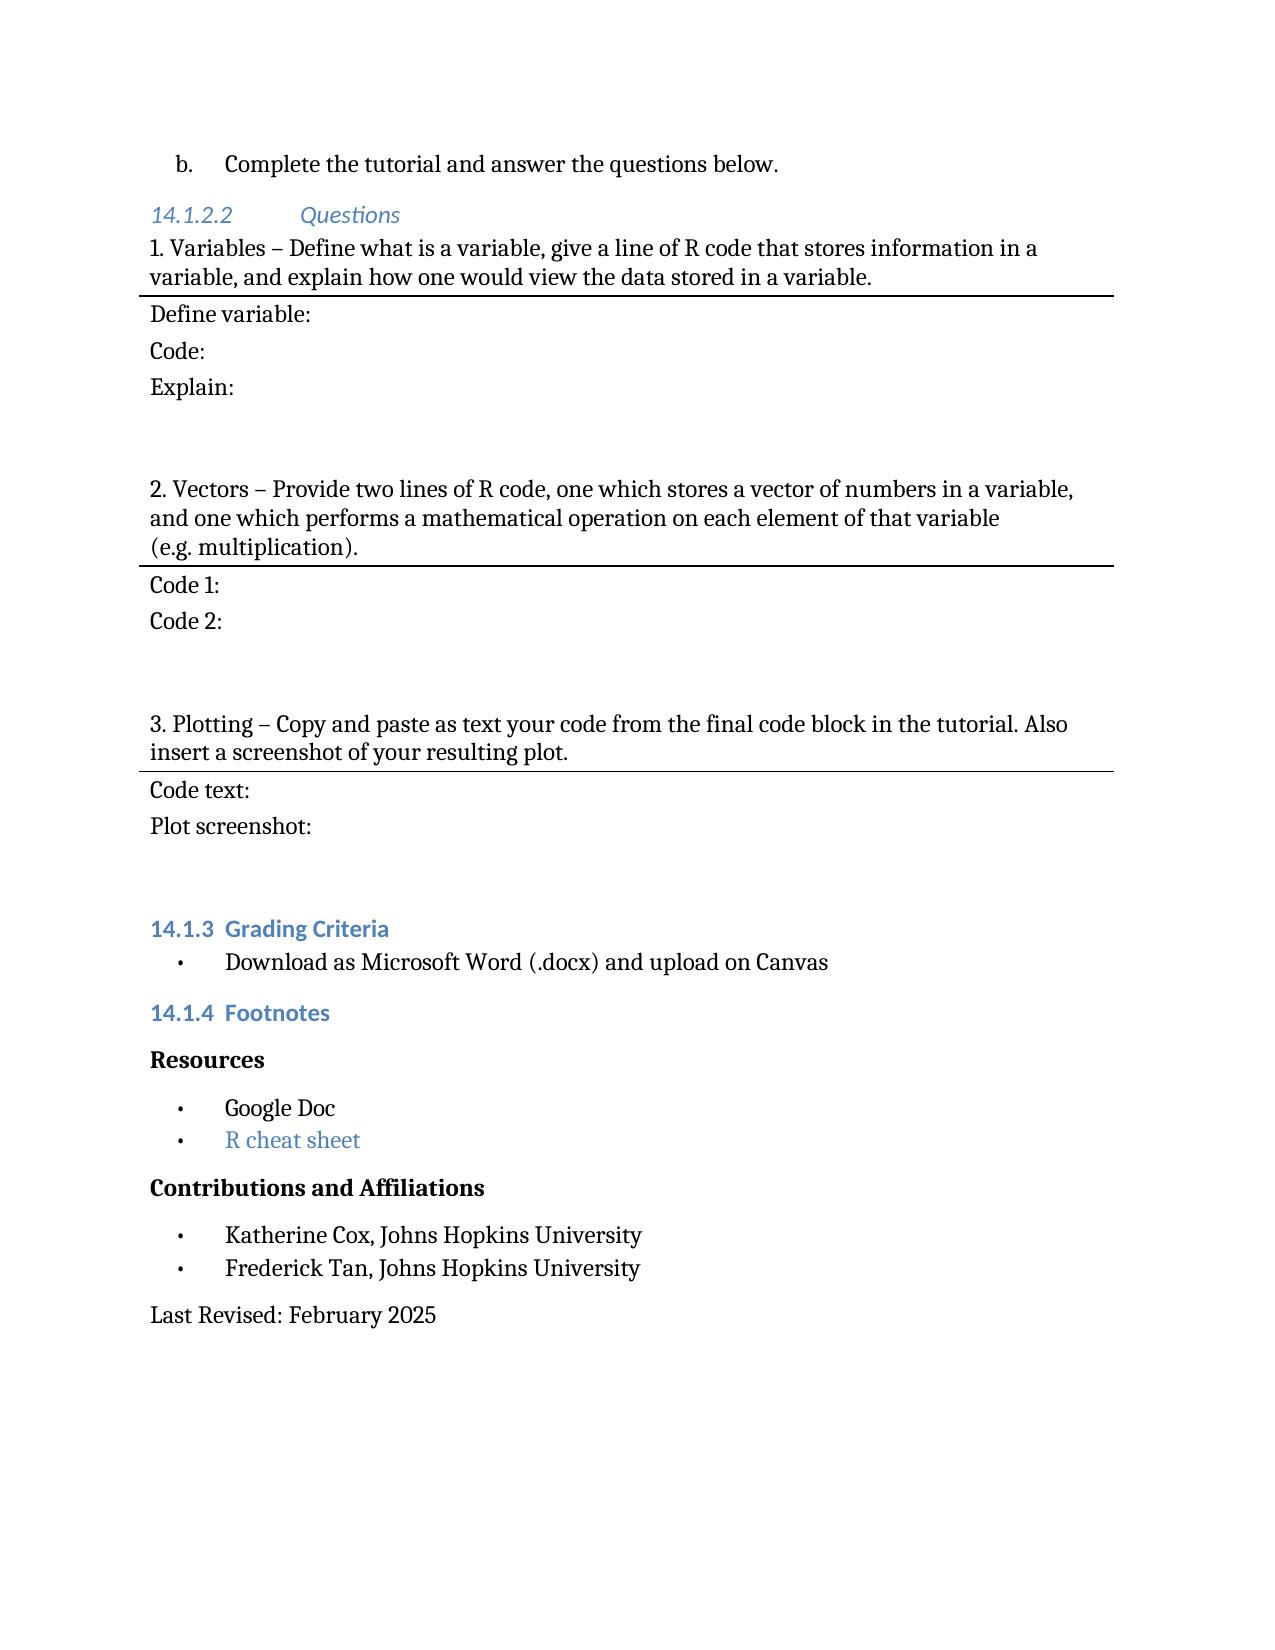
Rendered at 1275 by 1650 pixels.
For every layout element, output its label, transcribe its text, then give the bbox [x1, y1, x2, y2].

list R cheat sheet [175, 1126, 1125, 1155]
subtitle 14.1.2.2 Questions [150, 199, 1125, 230]
subtitle 14.1.4 Footnotes [150, 997, 1125, 1027]
list Frederick Tan, Johns Hopkins University [175, 1254, 1125, 1282]
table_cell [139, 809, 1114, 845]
text Last Revised: February 2025 [150, 1301, 1125, 1330]
list Google Doc [175, 1094, 1125, 1122]
text Resources [150, 1046, 1125, 1075]
text Contributions and Affiliations [150, 1174, 1125, 1202]
list Complete the tutorial and answer the questions below. [175, 150, 1125, 179]
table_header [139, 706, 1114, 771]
subtitle 14.1.3 Grading Criteria [150, 913, 1125, 944]
list Katherine Cox, Johns Hopkins University [175, 1221, 1125, 1250]
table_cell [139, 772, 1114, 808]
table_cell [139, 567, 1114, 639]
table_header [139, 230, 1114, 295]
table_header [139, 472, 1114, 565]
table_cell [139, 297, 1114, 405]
list Download as Microsoft Word (.docx) and upload on Canvas [175, 947, 1125, 976]
